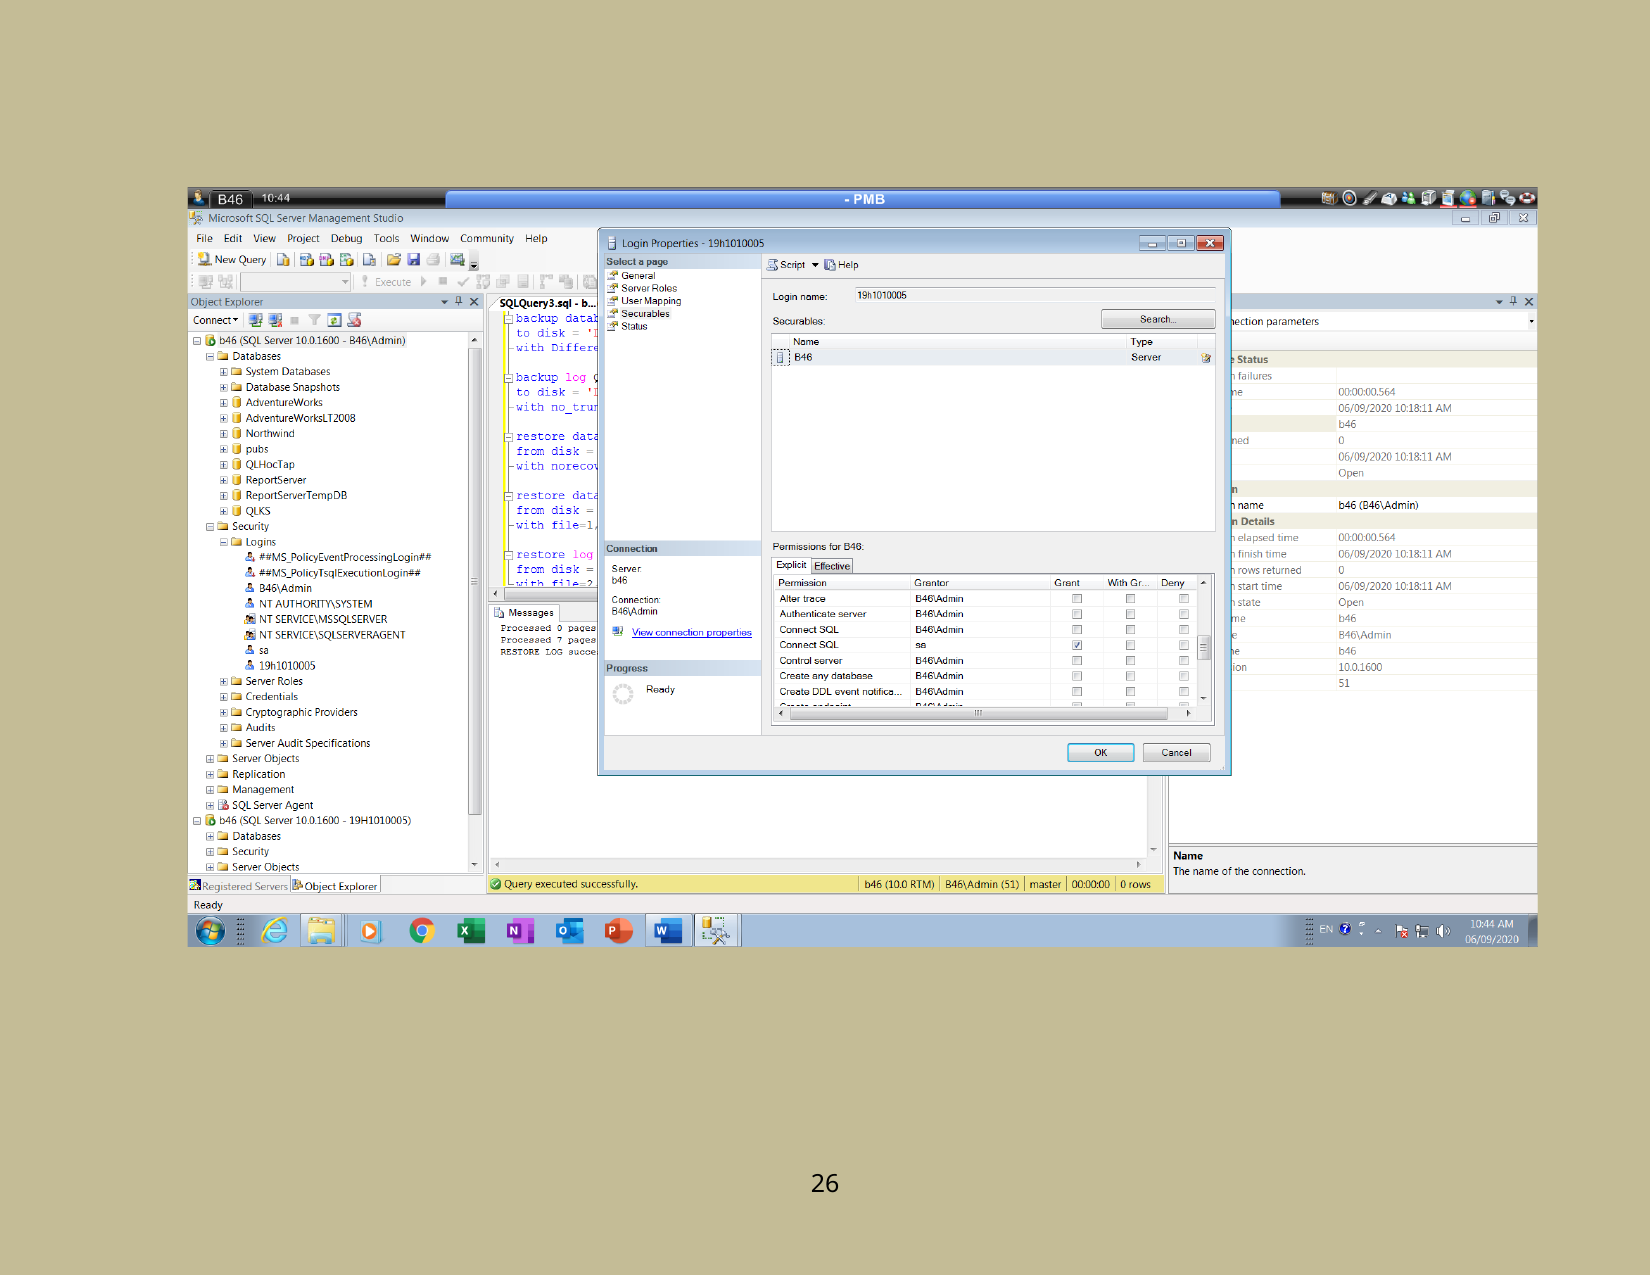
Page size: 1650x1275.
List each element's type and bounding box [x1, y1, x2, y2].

picture [187, 187, 1538, 947]
